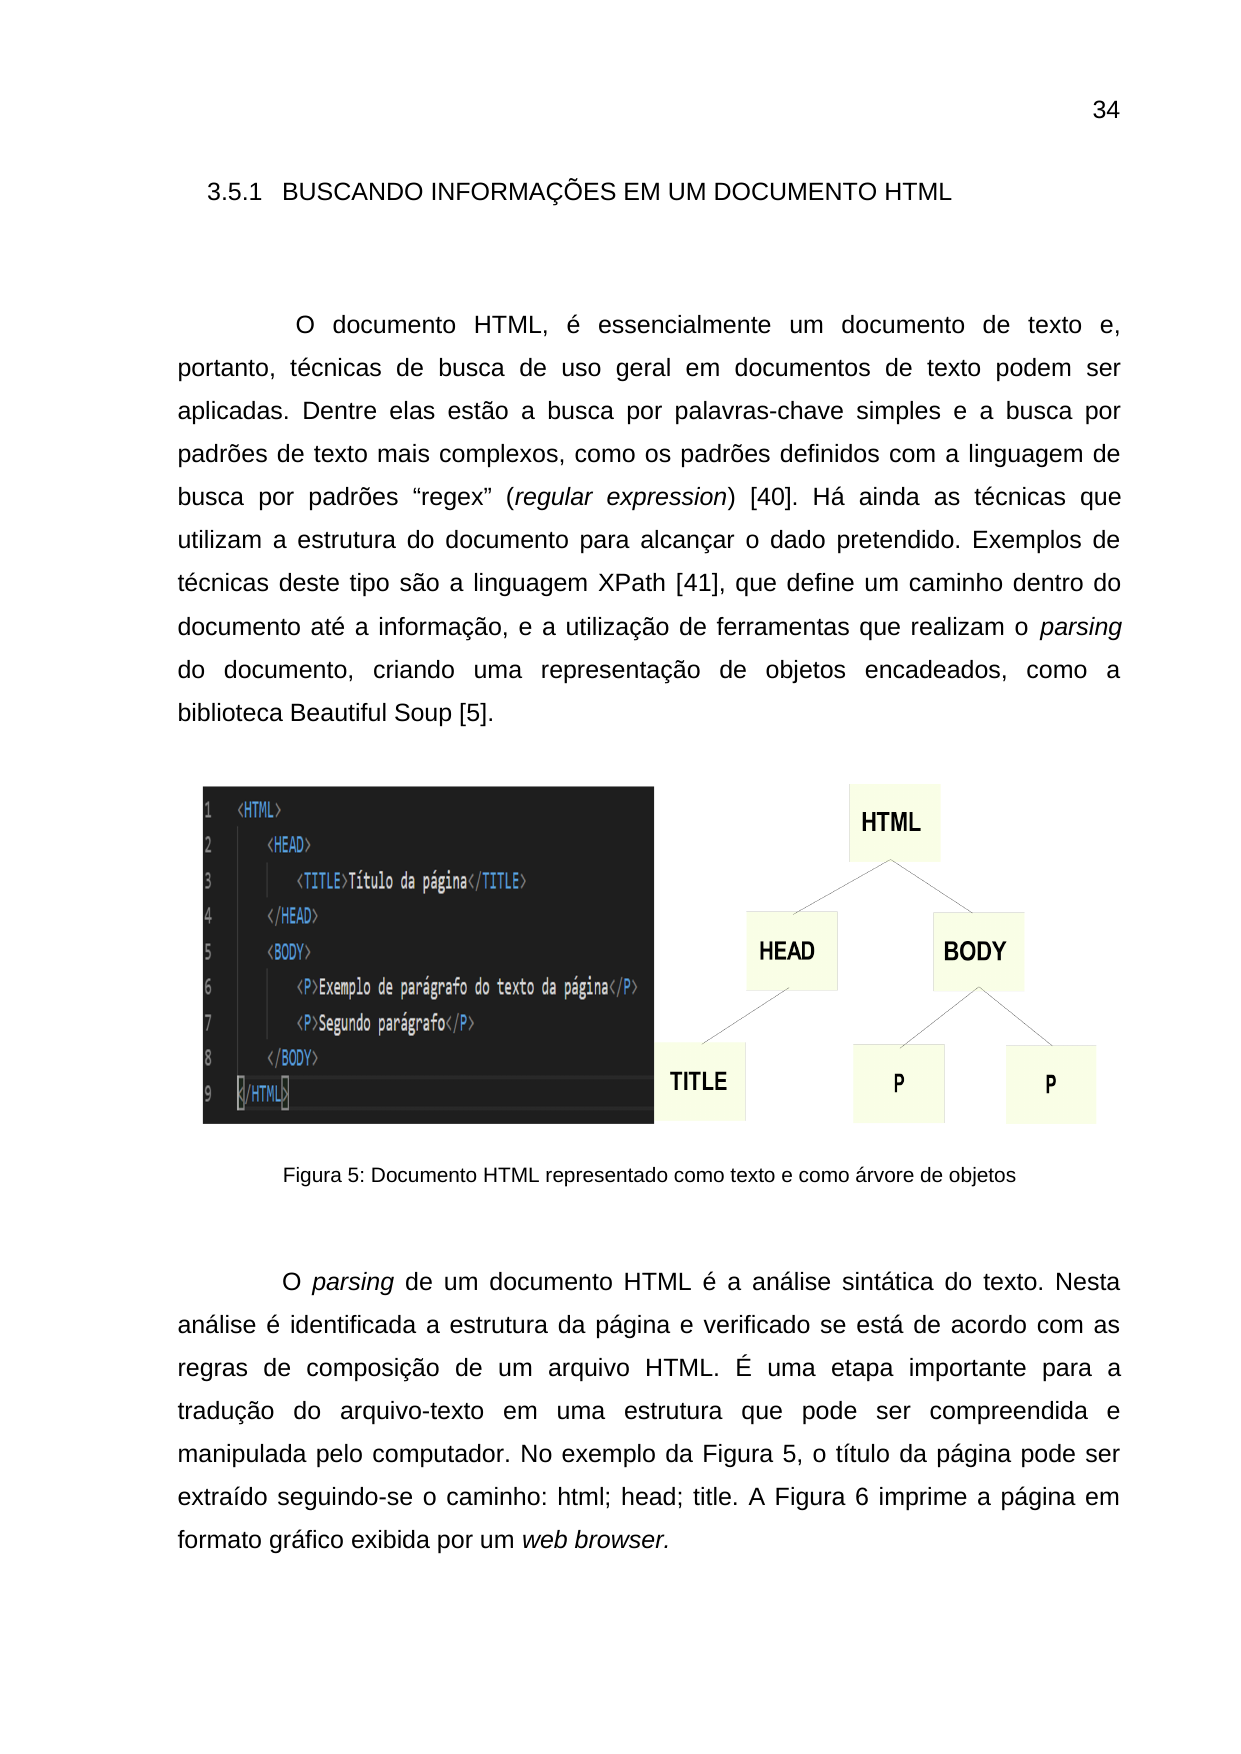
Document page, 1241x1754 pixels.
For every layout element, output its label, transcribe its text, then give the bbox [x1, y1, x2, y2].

picture [202, 784, 1097, 1124]
text O parsing de um documento HTML é a análise sintática do texto. Nesta análise é identificada a estrutura da página e verificado se está de acordo com as regras de composição de um arquivo HTML. É uma etapa importante para a tradução do arquivo-texto em uma estrutura que pode ser compreendida e manipulada pelo computador. No exemplo da Figura 5, o título da página pode ser extraído seguindo-se o caminho: html; head; title. A Figura 6 imprime a página em formato gráfico exibida por um web browser. [177, 1267, 1122, 1554]
text O documento HTML, é essencialmente um documento de texto e, portanto, técnicas de busca de uso geral em documentos de texto podem ser aplicadas. Dentre elas estão a busca por palavras-chave simples e a busca por padrões de texto mais complexos, como os padrões definidos com a linguagem de busca por padrões “regex” (regular expression) [‎39]. Há ainda as técnicas que utilizam a estrutura do documento para alcançar o dado pretendido. Exemplos de técnicas deste tipo são a linguagem XPath [‎40], que define um caminho dentro do documento até a informação, e a utilização de ferramentas que realizam o parsing do documento, criando uma representação de objetos encadeados, como a biblioteca Beautiful Soup [‎5]. [177, 310, 1122, 727]
subtitle BUSCANDO INFORMAÇÕES EM UM DOCUMENTO HTML [207, 177, 1122, 206]
